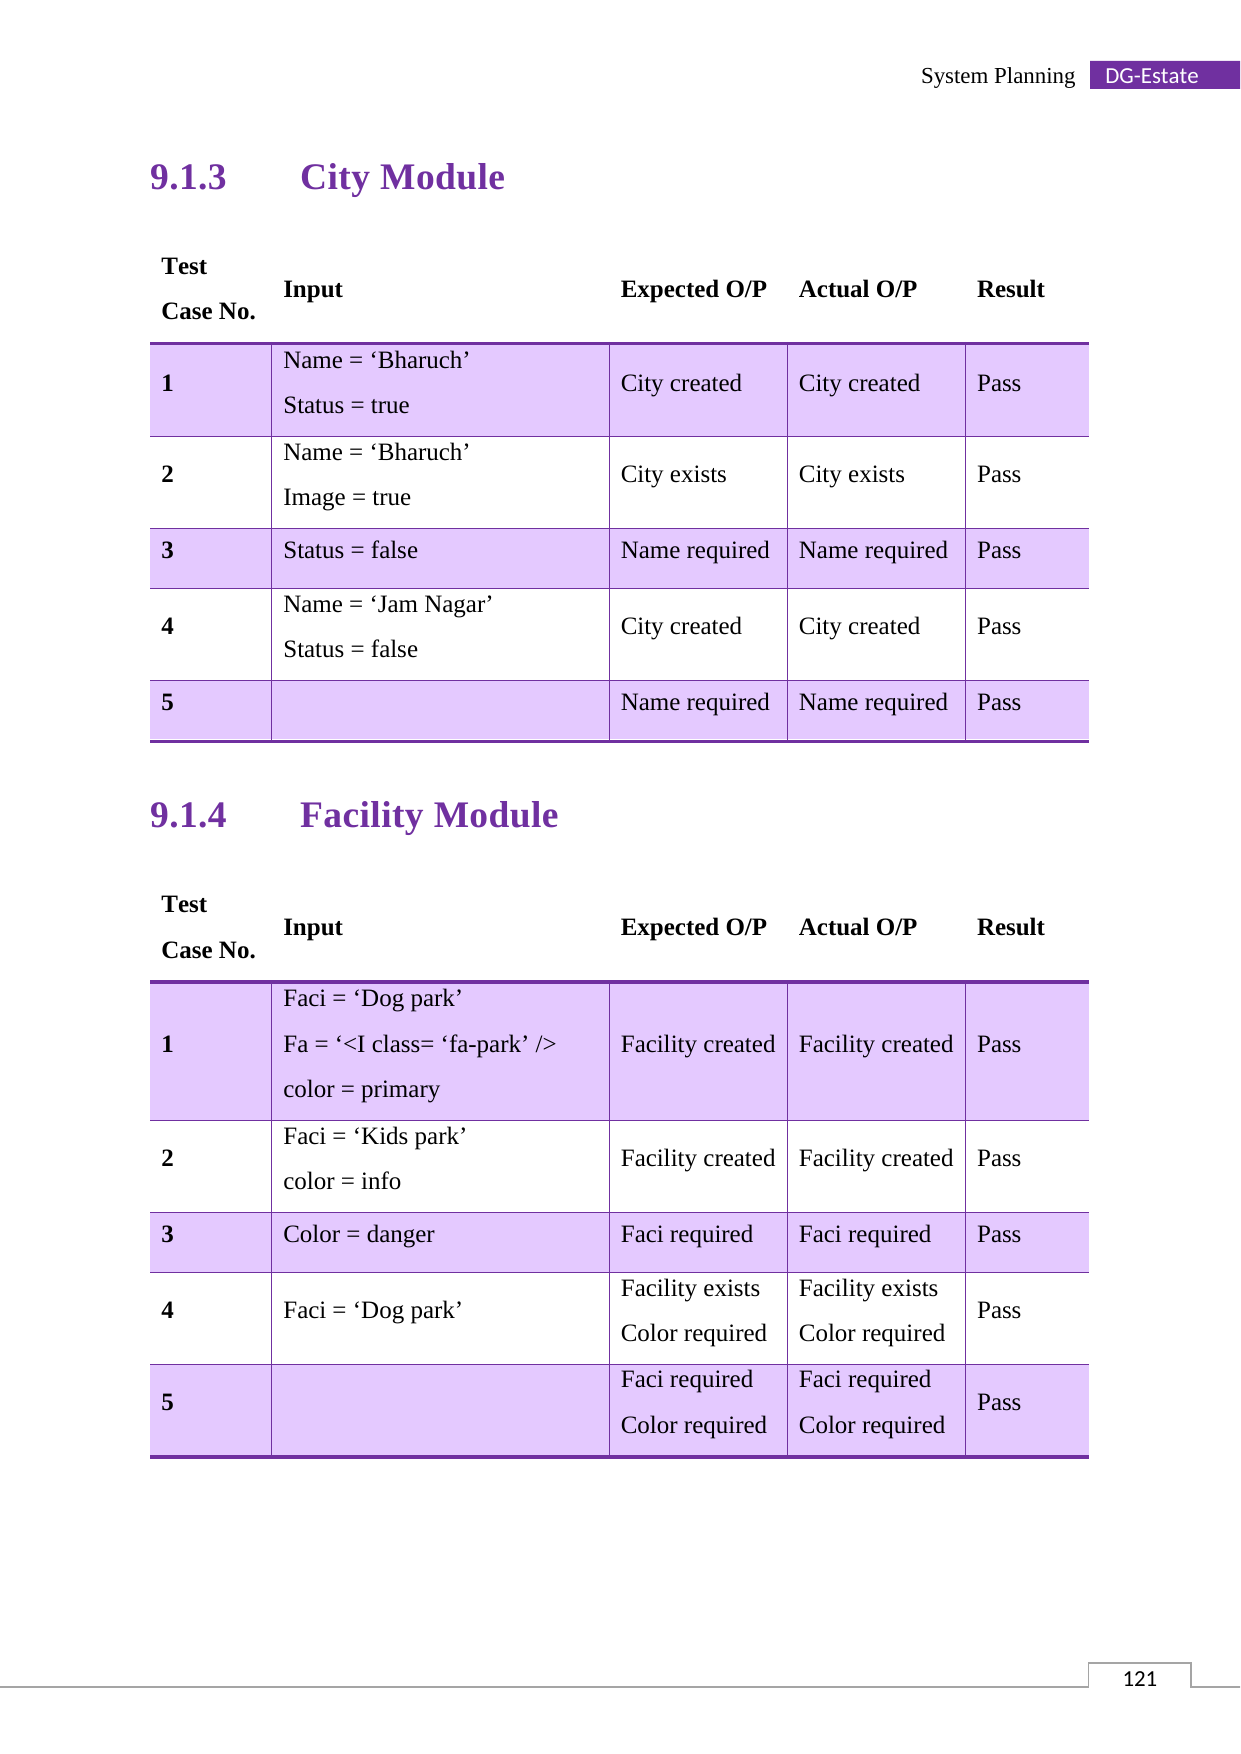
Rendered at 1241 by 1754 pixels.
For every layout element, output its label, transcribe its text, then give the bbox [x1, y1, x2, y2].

table_cell 4 [150, 589, 271, 679]
table_cell Pass [966, 984, 1089, 1120]
table_cell Name required [788, 681, 965, 739]
subtitle Facility Module [150, 793, 1090, 836]
table_cell 2 [150, 1121, 271, 1212]
table_cell Facility created [788, 1121, 965, 1212]
table_header Actual O/P [788, 251, 966, 342]
table_cell City created [610, 345, 787, 436]
table_cell Faci required [610, 1213, 787, 1272]
table_cell 3 [150, 529, 271, 588]
table_cell Faci = ‘Dog park’ [272, 1273, 609, 1363]
table_header Result [966, 251, 1089, 342]
table_cell Name required [788, 529, 965, 588]
table_cell Status = false [272, 529, 609, 588]
table_header Actual O/P [788, 890, 966, 980]
table_cell Pass [966, 681, 1089, 739]
table_cell Faci = ‘Kids park’ color = info [272, 1121, 609, 1212]
table_cell Facility created [610, 1121, 787, 1212]
table_cell [272, 681, 609, 739]
table_cell Pass [966, 589, 1089, 679]
table_cell Pass [966, 345, 1089, 436]
table_cell 4 [150, 1273, 271, 1363]
table_cell 5 [150, 1365, 271, 1455]
table_cell Pass [966, 1273, 1089, 1363]
table_cell Pass [966, 1213, 1089, 1272]
table_cell Name required [610, 529, 787, 588]
table_cell Facility exists Color required [788, 1273, 965, 1363]
table_cell Name required [610, 681, 787, 739]
table_cell City exists [788, 437, 965, 528]
table_cell Name = ‘Bharuch’ Image = true [272, 437, 609, 528]
table_cell 3 [150, 1213, 271, 1272]
table_cell City created [610, 589, 787, 679]
table_cell Color = danger [272, 1213, 609, 1272]
table_header Input [272, 251, 609, 342]
table_cell Pass [966, 437, 1089, 528]
table_cell Pass [966, 1121, 1089, 1212]
table_cell Name = ‘Jam Nagar’ Status = false [272, 589, 609, 679]
table_cell City created [788, 589, 965, 679]
table_cell Facility created [610, 984, 787, 1120]
table_cell Faci required Color required [610, 1365, 787, 1455]
table_header Input [272, 890, 609, 980]
table_cell [272, 1365, 609, 1455]
table_cell City created [788, 345, 965, 436]
table_cell Name = ‘Bharuch’ Status = true [272, 345, 609, 436]
table_cell 5 [150, 681, 271, 739]
table_cell Facility created [788, 984, 965, 1120]
table_cell Faci required Color required [788, 1365, 965, 1455]
table_header Expected O/P [609, 890, 787, 980]
table_cell Facility exists Color required [610, 1273, 787, 1363]
table_header Test Case No. [150, 251, 272, 342]
table_cell Pass [966, 529, 1089, 588]
subtitle City Module [150, 154, 1090, 197]
table_header Result [966, 890, 1089, 980]
table_header Test Case No. [150, 890, 272, 980]
table_header Expected O/P [609, 251, 787, 342]
table_cell 1 [150, 984, 271, 1120]
table_cell Faci = ‘Dog park’ Fa = ‘<I class= ‘fa-park’ /> color = primary [272, 984, 609, 1120]
table_cell 1 [150, 345, 271, 436]
table_cell Faci required [788, 1213, 965, 1272]
table_cell 2 [150, 437, 271, 528]
table_cell Pass [966, 1365, 1089, 1455]
table_cell City exists [610, 437, 787, 528]
